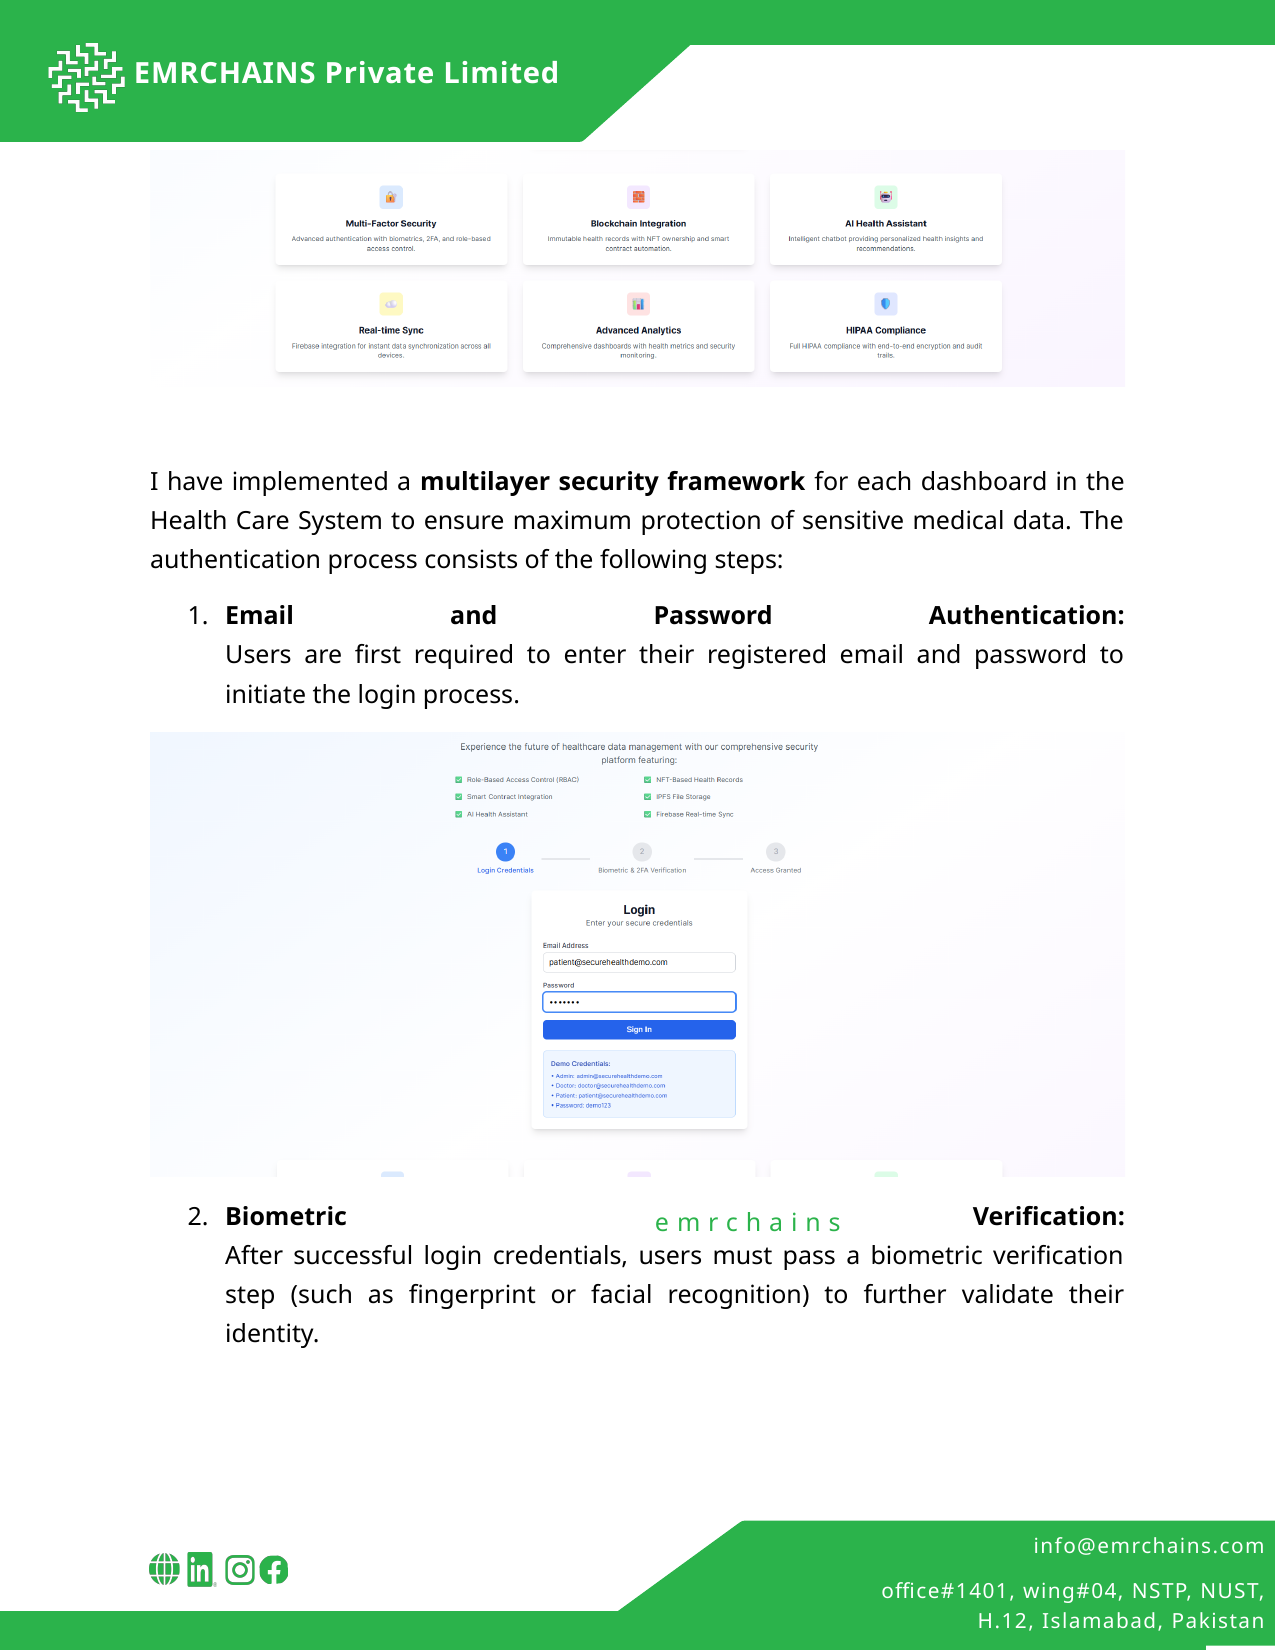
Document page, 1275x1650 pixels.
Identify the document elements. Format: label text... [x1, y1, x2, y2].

picture [149, 1553, 180, 1585]
list Email and Password Authentication: Users are first required to enter their registered email and password to initiate the login process. [187, 598, 1125, 710]
picture [48, 39, 125, 116]
picture [187, 1552, 217, 1587]
list Biometric Verification: After successful login credentials, users must pass a biometric verification step (such as fingerprint or facial recognition) to further validate their identity. [187, 1198, 1125, 1350]
text I have implemented a multilayer security framework for each dashboard in the Health Care System to ensure maximum protection of sensitive medical data. The authentication process consists of the following steps: [150, 464, 1125, 576]
picture [150, 150, 1125, 387]
picture [259, 1555, 289, 1585]
picture [225, 1555, 255, 1585]
picture [150, 732, 1125, 1177]
